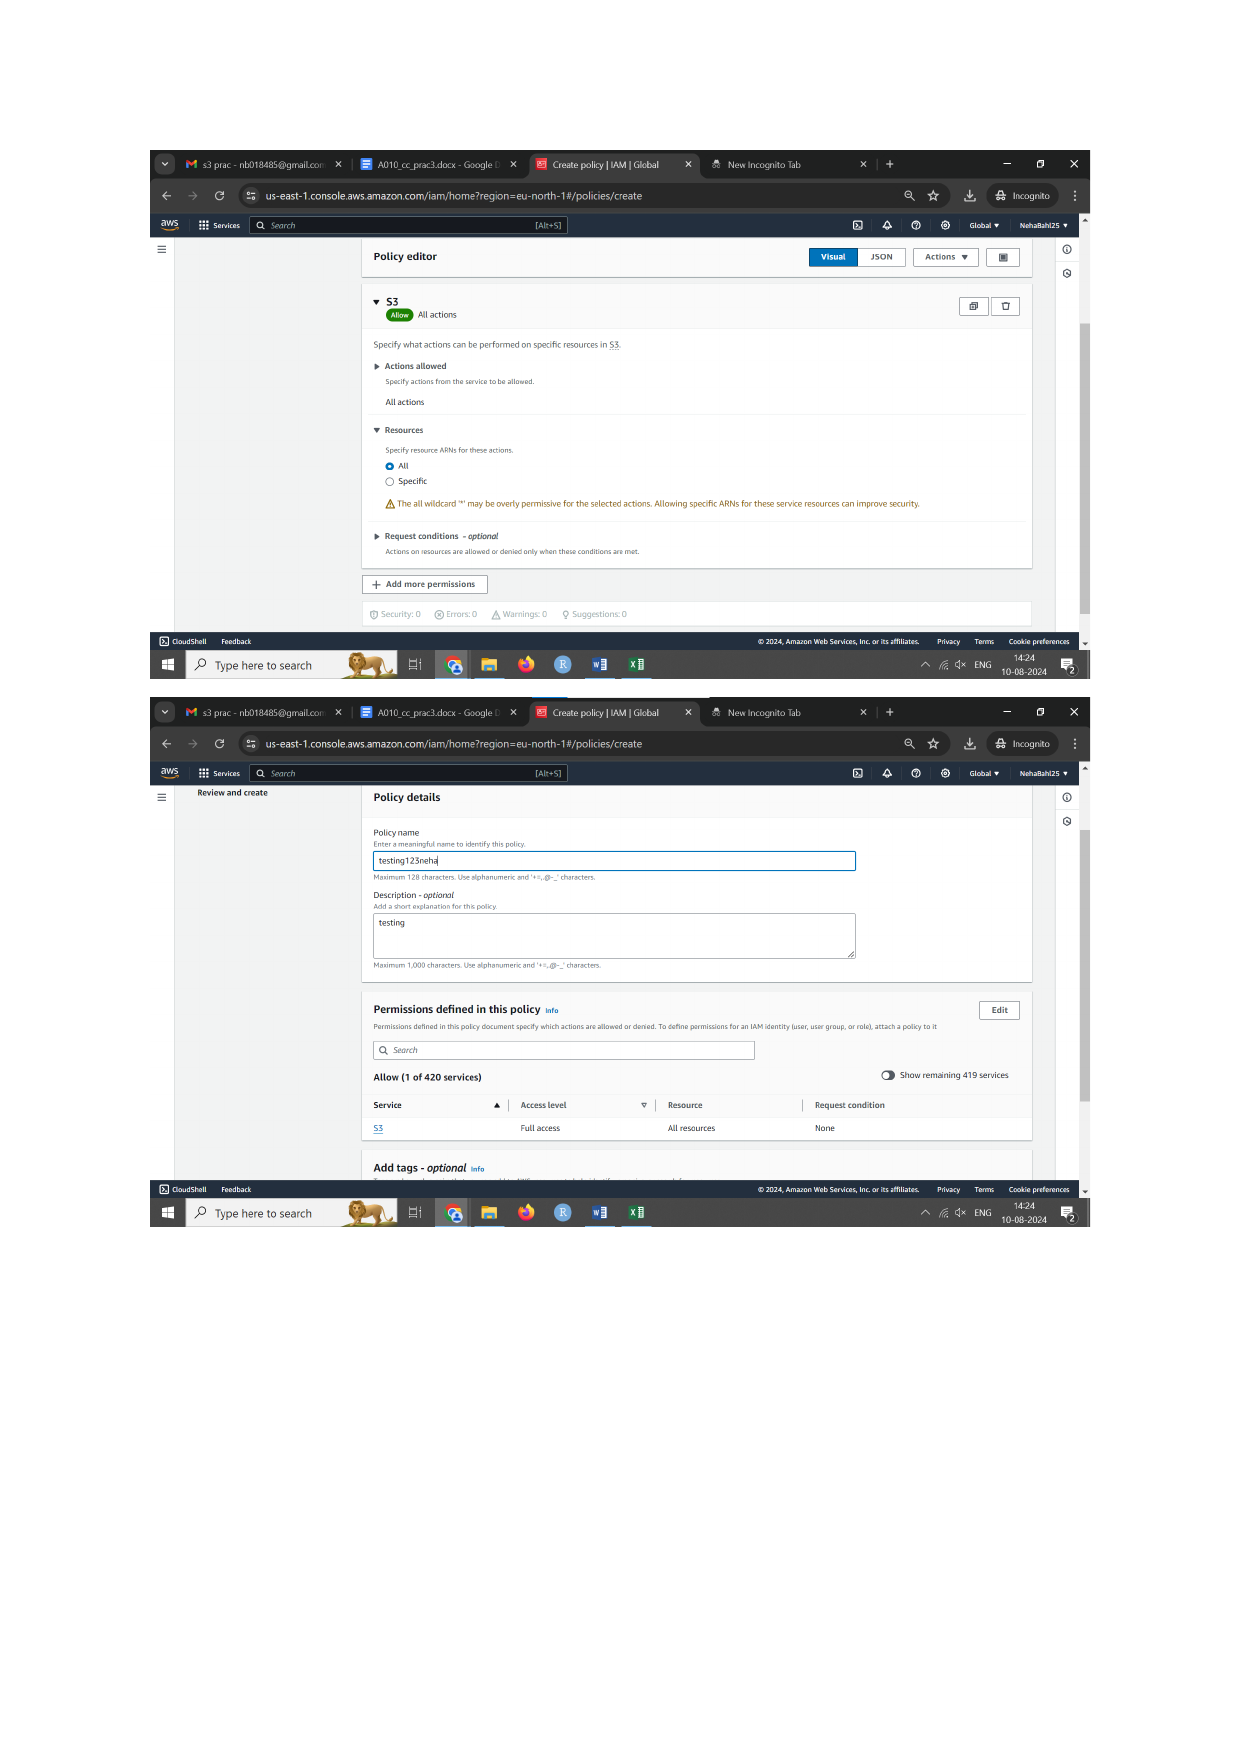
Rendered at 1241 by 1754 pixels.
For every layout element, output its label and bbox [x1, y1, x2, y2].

picture [150, 150, 1091, 679]
picture [150, 697, 1091, 1227]
